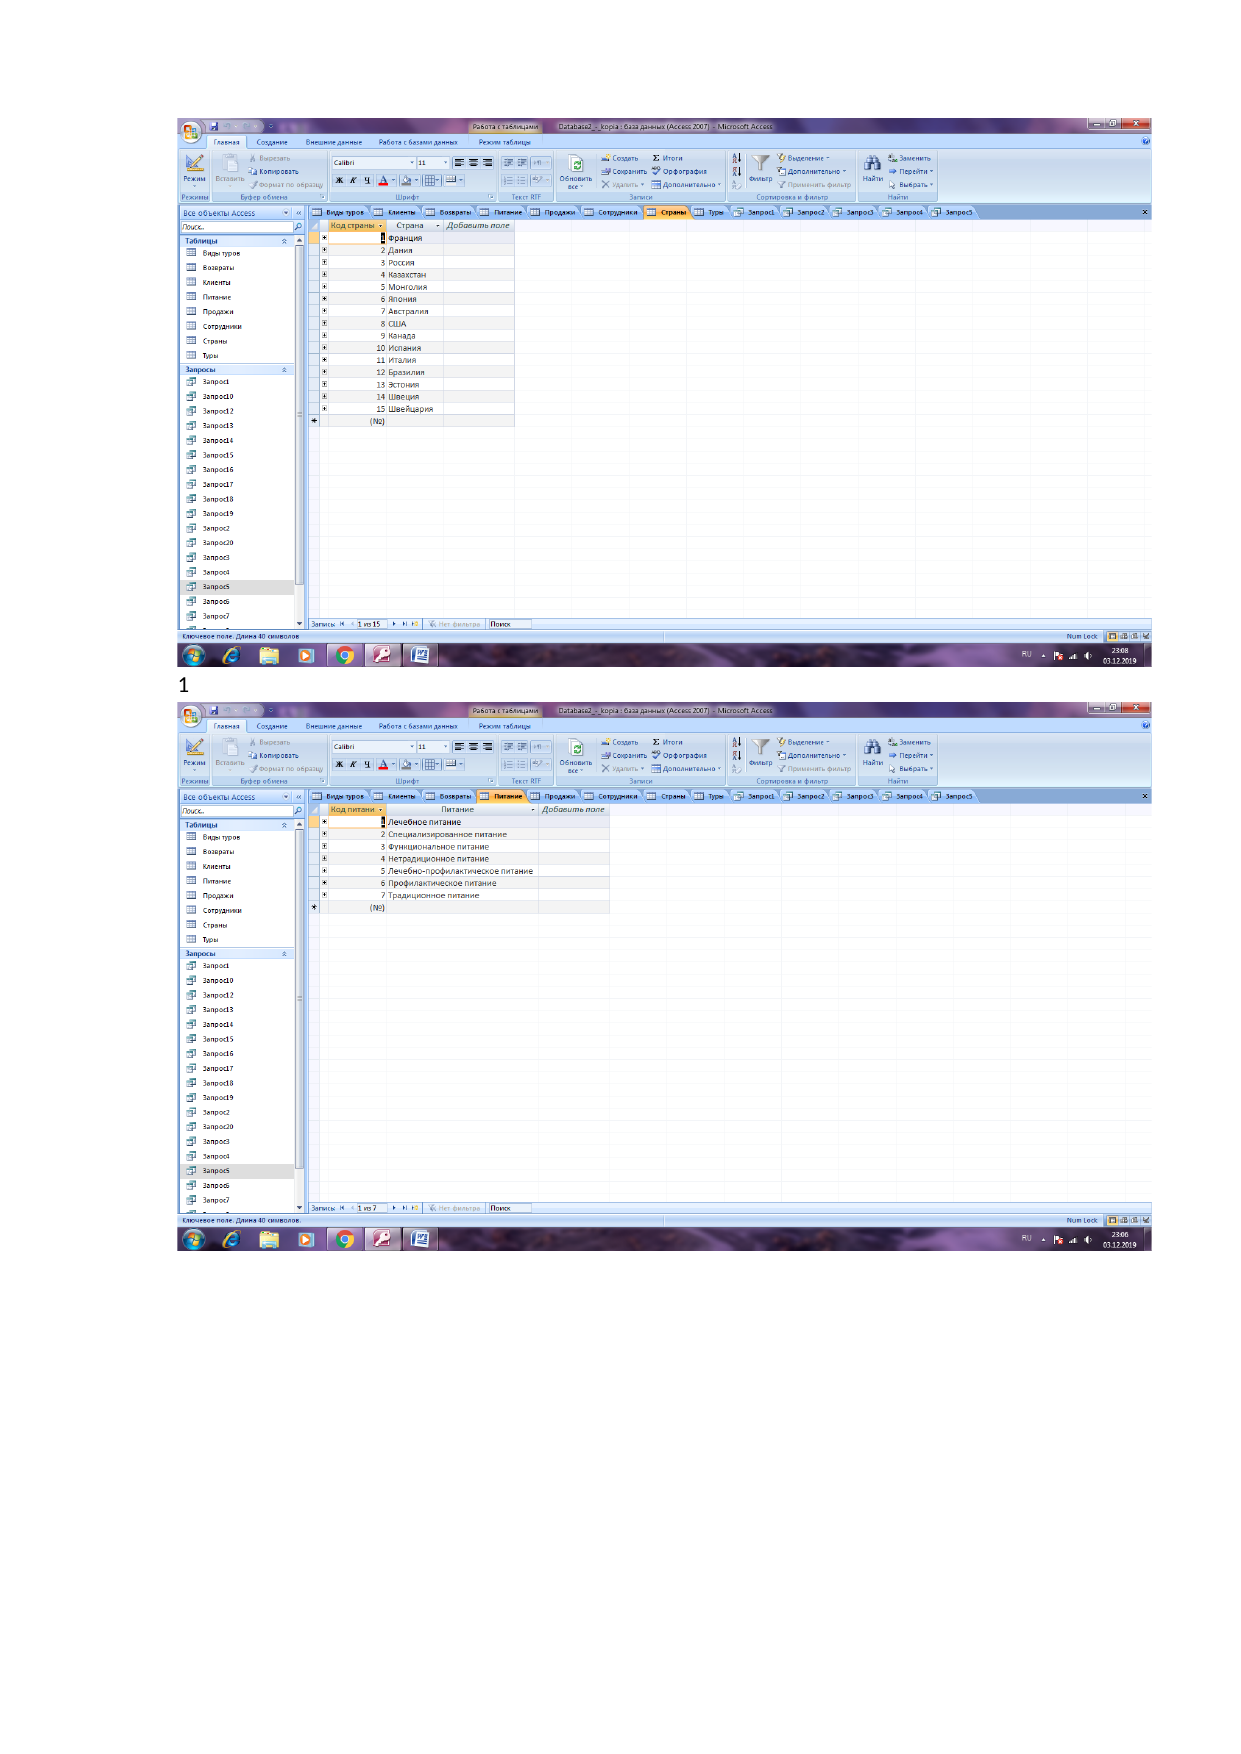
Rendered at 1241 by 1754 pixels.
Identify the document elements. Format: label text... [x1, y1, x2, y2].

text 1 [177, 667, 1152, 702]
picture [177, 118, 1152, 667]
picture [177, 702, 1152, 1251]
